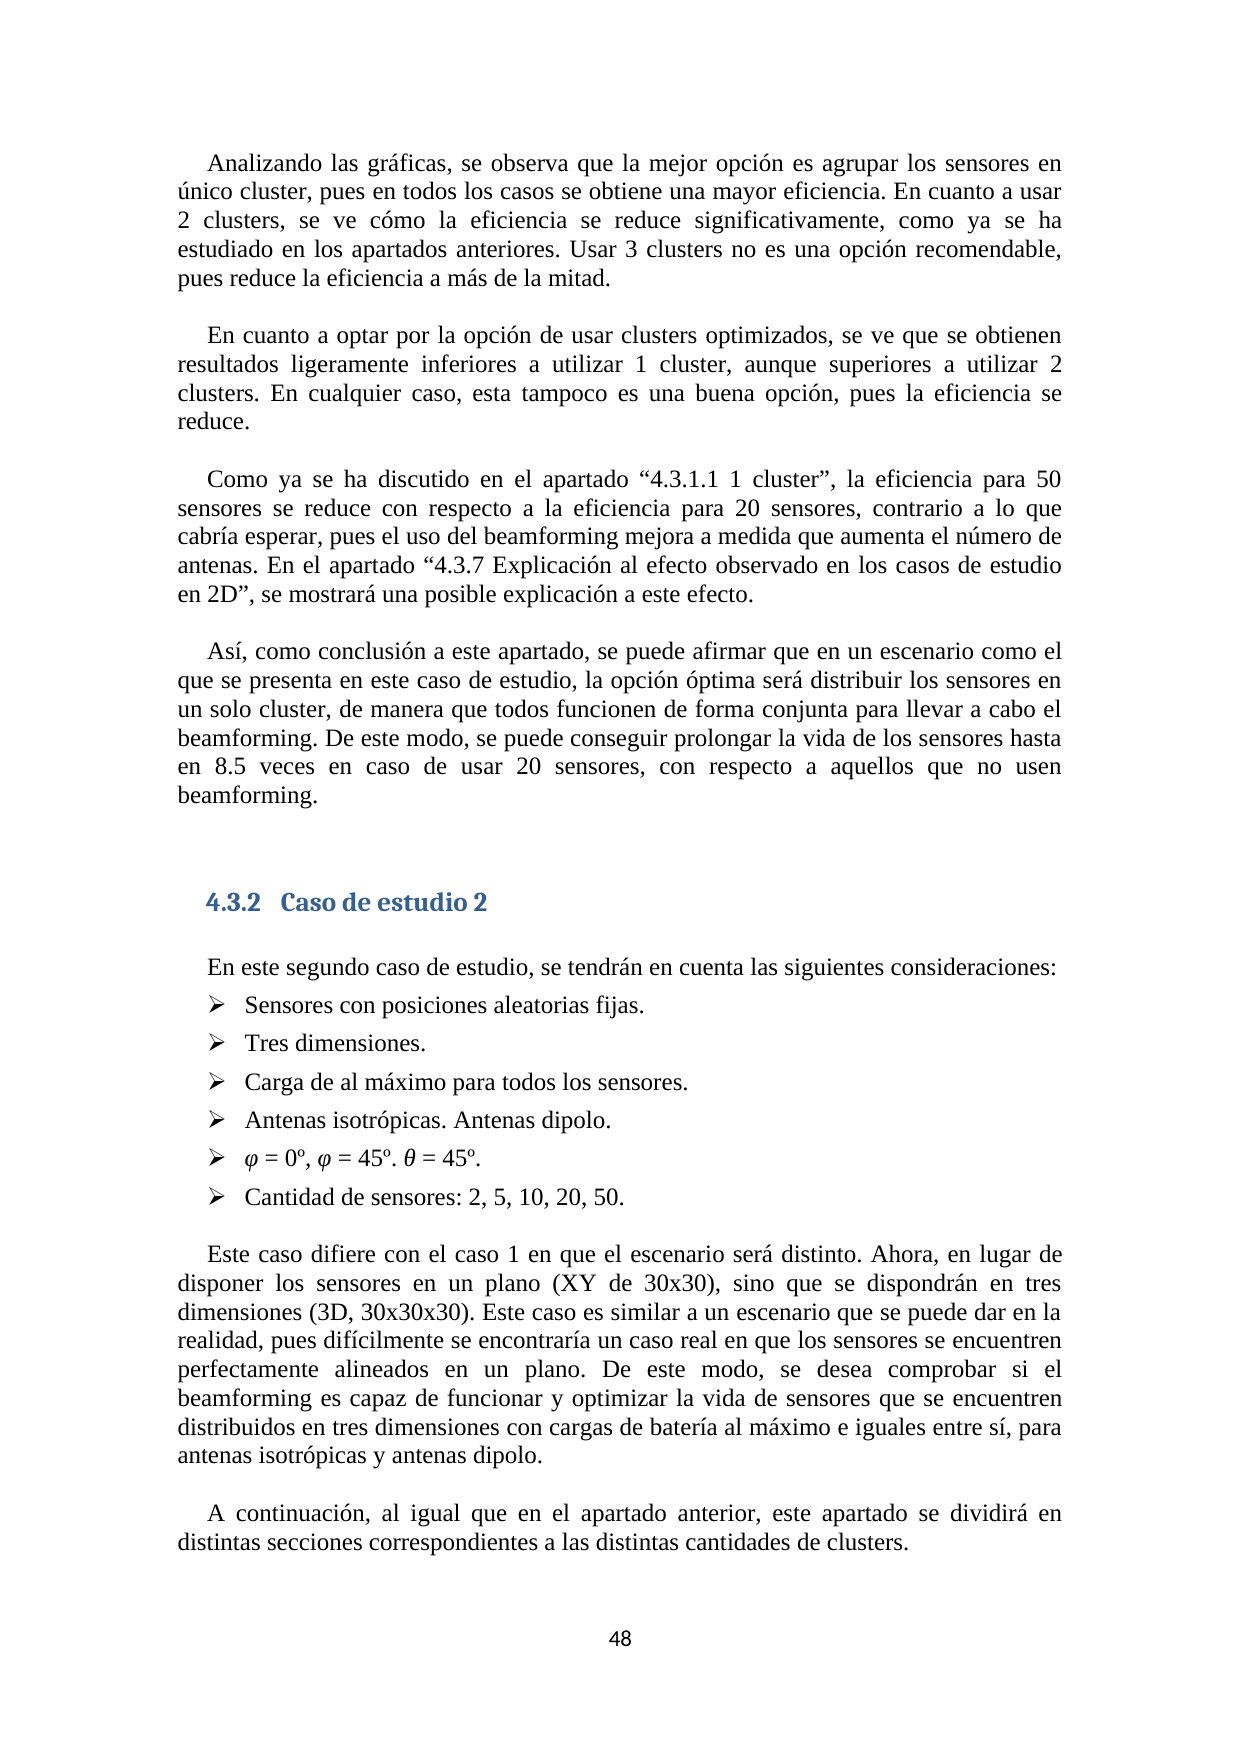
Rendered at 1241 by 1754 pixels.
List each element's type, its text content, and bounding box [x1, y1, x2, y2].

list Carga de al máximo para todos los sensores. [207, 1067, 1063, 1095]
text Así, como conclusión a este apartado, se puede afirmar que en un escenario como el que se presenta en este caso de estudio, la opción óptima será distribuir los sensores en un solo cluster, de manera que todos funcionen de forma conjunta para llevar a cabo el beamforming. De este modo, se puede conseguir prolongar la vida de los sensores hasta en 8.5 veces en caso de usar 20 sensores, con respecto a aquellos que no usen beamforming. [177, 636, 1063, 809]
subtitle Caso de estudio 2 [206, 887, 1063, 918]
text En cuanto a optar por la opción de usar clusters optimizados, se ve que se obtienen resultados ligeramente inferiores a utilizar 1 cluster, aunque superiores a utilizar 2 clusters. En cualquier caso, esta tampoco es una buena opción, pues la eficiencia se reduce. [177, 320, 1063, 435]
text A continuación, al igual que en el apartado anterior, este apartado se dividirá en distintas secciones correspondientes a las distintas cantidades de clusters. [177, 1498, 1063, 1555]
list φ = 0º, φ = 45º. θ = 45º. [207, 1143, 1063, 1172]
list Antenas isotrópicas. Antenas dipolo. [207, 1105, 1063, 1134]
list Tres dimensiones. [207, 1028, 1063, 1057]
list Sensores con posiciones aleatorias fijas. [207, 990, 1063, 1019]
text Como ya se ha discutido en el apartado “4.3.1.1 1 cluster”, la eficiencia para 50 sensores se reduce con respecto a la eficiencia para 20 sensores, contrario a lo que cabría esperar, pues el uso del beamforming mejora a medida que aumenta el número de antenas. En el apartado “4.3.7 Explicación al efecto observado en los casos de estudio en 2D”, se mostrará una posible explicación a este efecto. [177, 464, 1063, 608]
text Analizando las gráficas, se observa que la mejor opción es agrupar los sensores en único cluster, pues en todos los casos se obtiene una mayor eficiencia. En cuanto a usar 2 clusters, se ve cómo la eficiencia se reduce significativamente, como ya se ha estudiado en los apartados anteriores. Usar 3 clusters no es una opción recomendable, pues reduce la eficiencia a más de la mitad. [177, 148, 1063, 291]
text Este caso difiere con el caso 1 en que el escenario será distinto. Ahora, en lugar de disponer los sensores en un plano (XY de 30x30), sino que se dispondrán en tres dimensiones (3D, 30x30x30). Este caso es similar a un escenario que se puede dar en la realidad, pues difícilmente se encontraría un caso real en que los sensores se encuentren perfectamente alineados en un plano. De este modo, se desea comprobar si el beamforming es capaz de funcionar y optimizar la vida de sensores que se encuentren distribuidos en tres dimensiones con cargas de batería al máximo e iguales entre sí, para antenas isotrópicas y antenas dipolo. [177, 1239, 1063, 1469]
text En este segundo caso de estudio, se tendrán en cuenta las siguientes consideraciones: [177, 952, 1063, 980]
list Cantidad de sensores: 2, 5, 10, 20, 50. [207, 1182, 1063, 1210]
